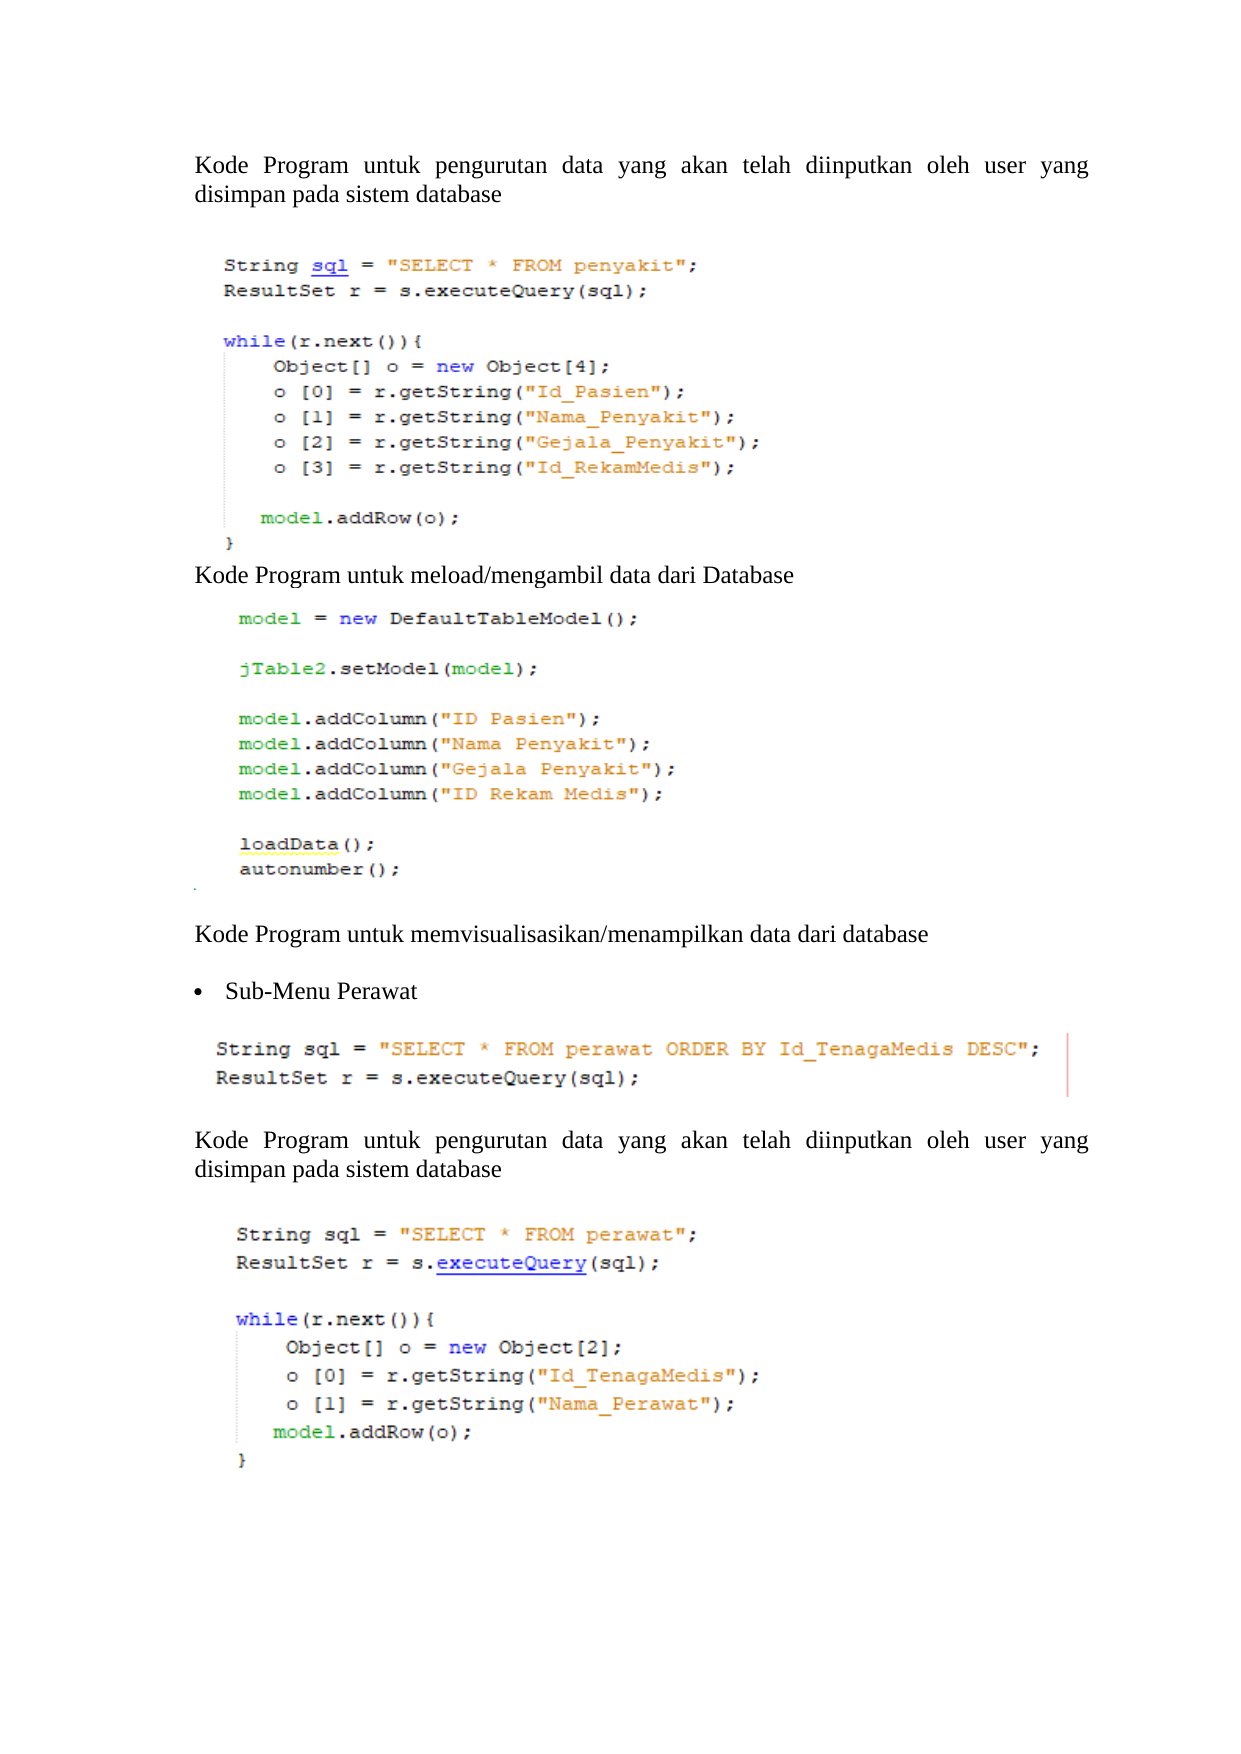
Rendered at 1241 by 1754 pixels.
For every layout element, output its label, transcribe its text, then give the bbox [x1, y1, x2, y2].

text Kode Program untuk memvisualisasikan/menampilkan data dari database [194, 919, 1090, 947]
picture [194, 1033, 1103, 1097]
list Sub-Menu Perawat [194, 976, 1090, 1005]
text Kode Program untuk pengurutan data yang akan telah diinputkan oleh user yang disimpan pada sistem database [194, 1125, 1090, 1182]
picture [194, 236, 799, 560]
picture [194, 588, 760, 890]
text Kode Program untuk meload/mengambil data dari Database [194, 560, 1090, 588]
text Kode Program untuk pengurutan data yang akan telah diinputkan oleh user yang disimpan pada sistem database [194, 150, 1090, 207]
picture [194, 1211, 831, 1479]
